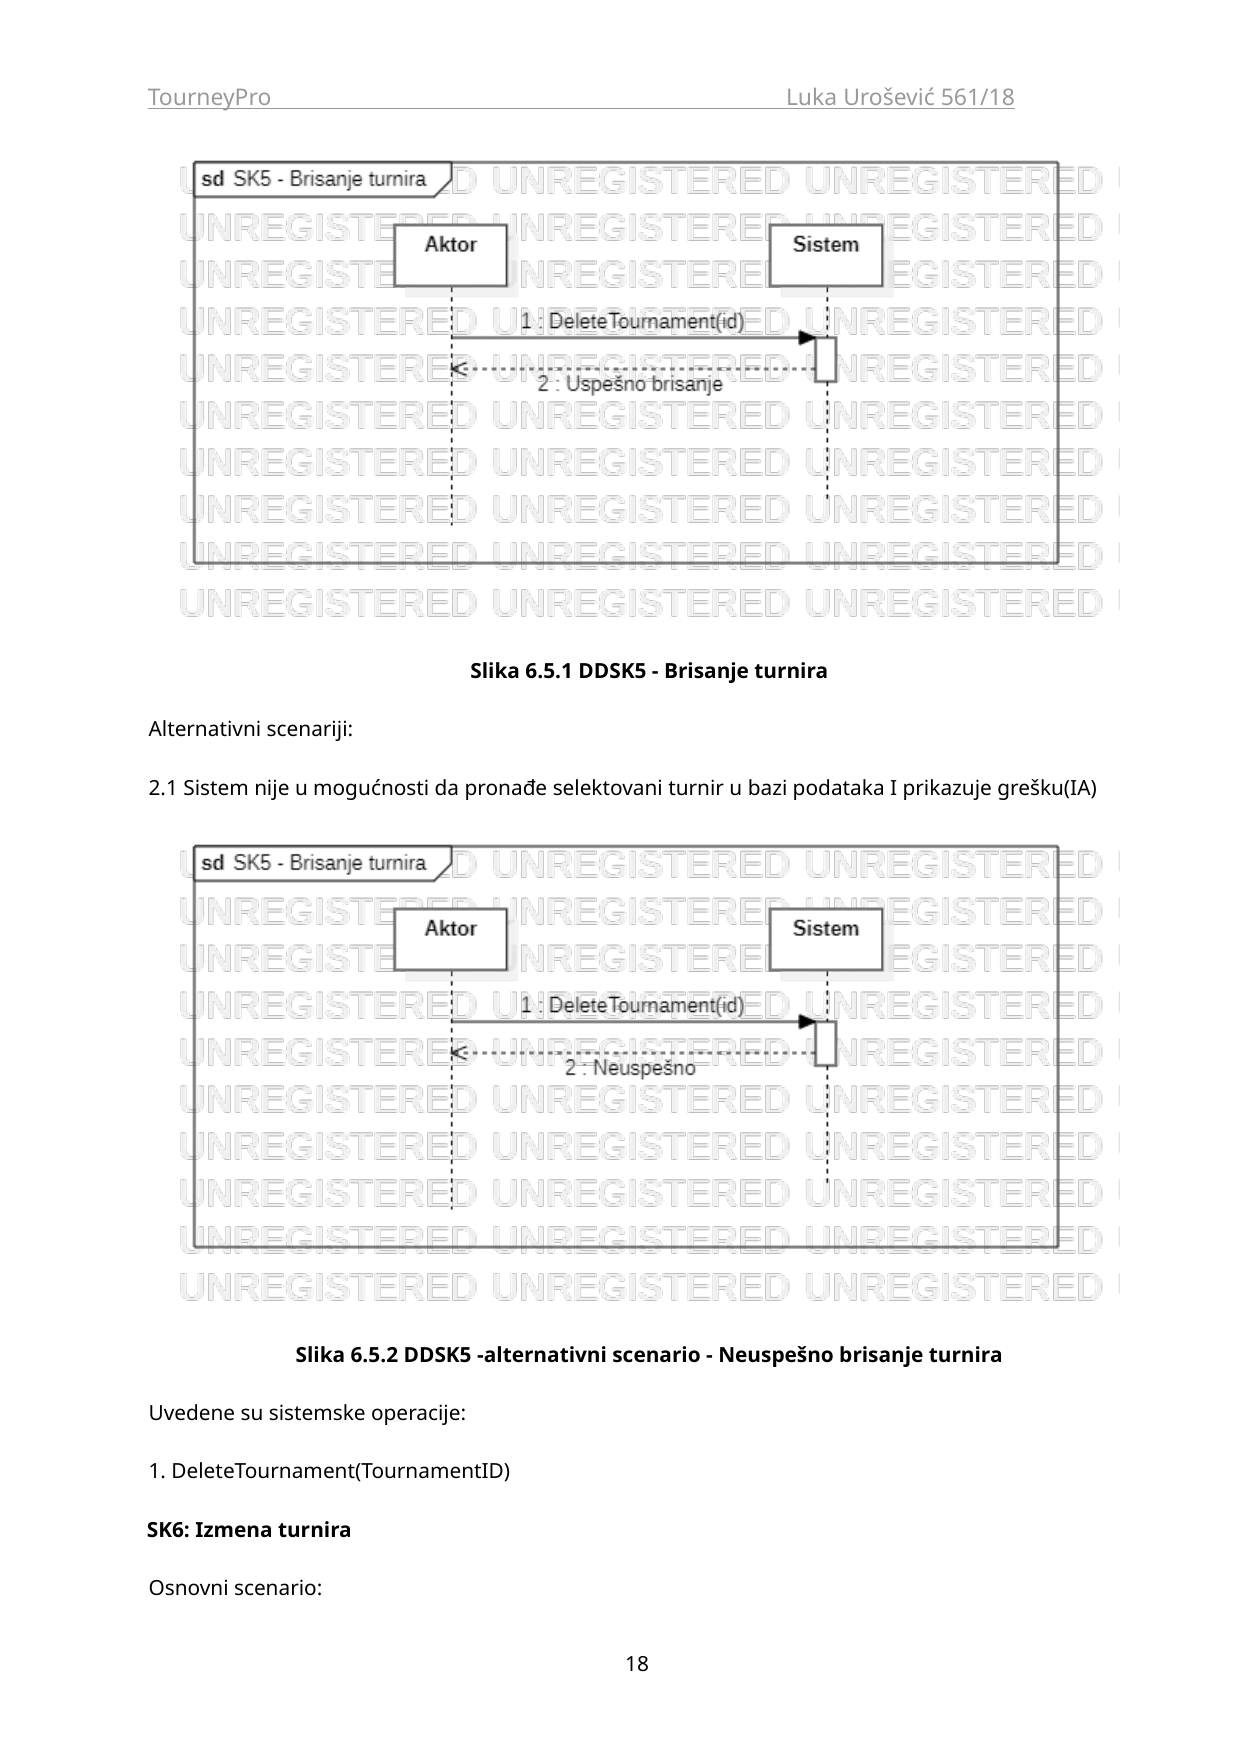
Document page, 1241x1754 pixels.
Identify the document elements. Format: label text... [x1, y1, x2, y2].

text Slika 6.5.2 DDSK5 -alternativni scenario - Neuspešno brisanje turnira [147, 1340, 1152, 1368]
text Slika 6.5.1 DDSK5 - Brisanje turnira [147, 656, 1152, 684]
picture [179, 147, 1121, 626]
text Uvedene su sistemske operacije: [148, 1398, 1152, 1427]
text Alternativni scenariji: [148, 714, 1152, 743]
text 2.1 Sistem nije u mogućnosti da pronađe selektovani turnir u bazi podataka I prikazuje grešku(IA) [148, 773, 1152, 801]
text SK6: Izmena turnira [147, 1515, 1152, 1543]
picture [179, 831, 1121, 1310]
text Osnovni scenario: [148, 1573, 1152, 1602]
text 1. DeleteTournament(TournamentID) [148, 1457, 1152, 1485]
